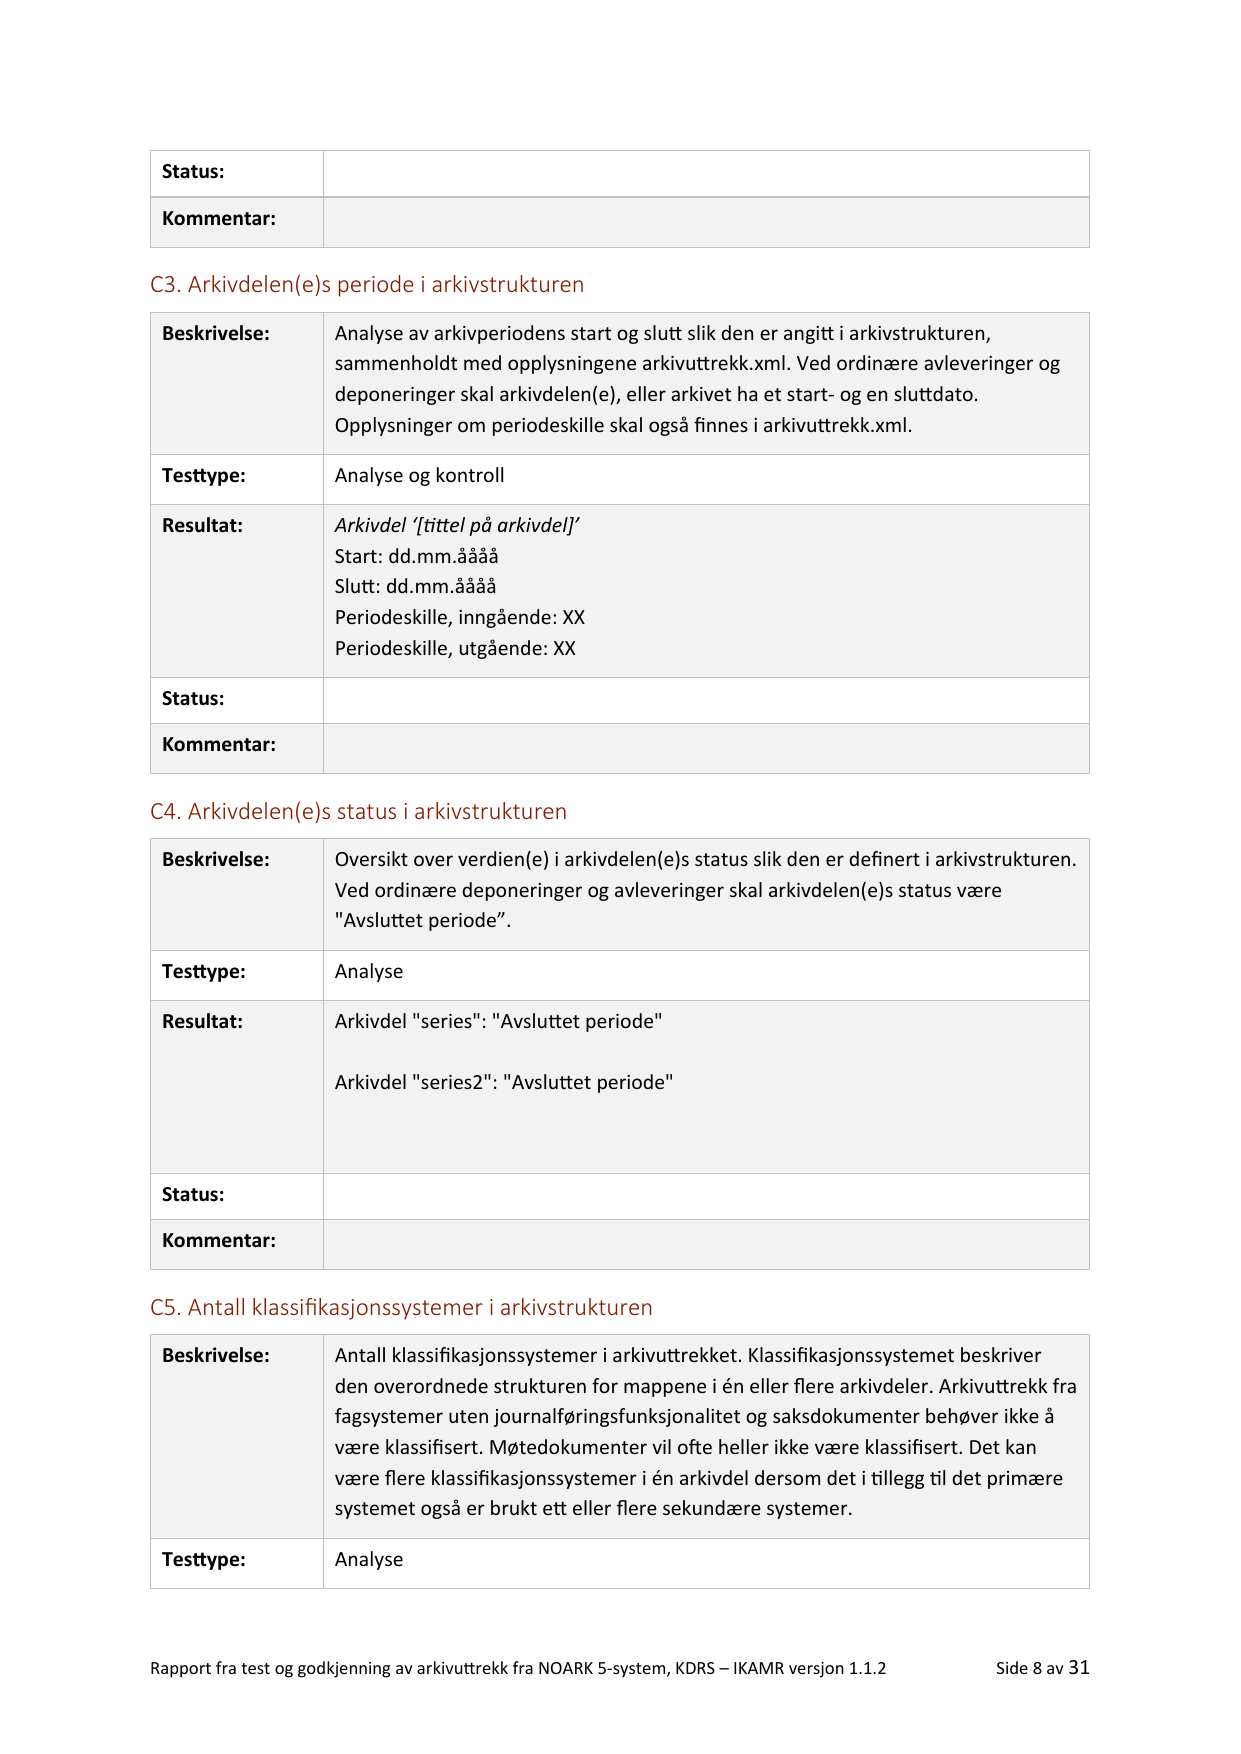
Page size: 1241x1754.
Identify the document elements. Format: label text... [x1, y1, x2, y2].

table_cell [324, 1174, 1089, 1219]
table_cell Resultat: [151, 1001, 323, 1172]
table_cell [324, 724, 1089, 773]
table_cell [324, 678, 1089, 723]
table_header Antall klassifikasjonssystemer i arkivuttrekket. Klassifikasjonssystemet beskriver den overordnede strukturen for mappene i én eller flere arkivdeler. Arkivuttrekk fra fagsystemer uten journalføringsfunksjonalitet og saksdokumenter behøver ikke å være klassifisert. Møtedokumenter vil ofte heller ikke være klassifisert. Det kan være flere klassifikasjonssystemer i én arkivdel dersom det i tillegg til det primære systemet også er brukt ett eller flere sekundære systemer. [324, 1335, 1089, 1537]
table_cell Analyse [324, 951, 1089, 1000]
table_header Analyse av arkivperiodens start og slutt slik den er angitt i arkivstrukturen, sammenholdt med opplysningene arkivuttrekk.xml. Ved ordinære avleveringer og deponeringer skal arkivdelen(e), eller arkivet ha et start- og en sluttdato. Opplysninger om periodeskille skal også finnes i arkivuttrekk.xml. [324, 313, 1089, 454]
table_cell Analyse [324, 1539, 1089, 1588]
table_cell Testtype: [151, 1539, 323, 1588]
table_cell Kommentar: [151, 1220, 323, 1269]
subtitle C3. Arkivdelen(e)s periode i arkivstrukturen [150, 268, 1090, 299]
table_cell Status: [151, 1174, 323, 1219]
table_cell Status: [151, 678, 323, 723]
table_cell [324, 151, 1089, 196]
table_cell Testtype: [151, 951, 323, 1000]
table_header Beskrivelse: [151, 839, 323, 949]
subtitle C5. Antall klassifikasjonssystemer i arkivstrukturen [150, 1291, 1090, 1322]
table_cell Status: [151, 151, 323, 196]
table_header Beskrivelse: [151, 1335, 323, 1537]
table_header Oversikt over verdien(e) i arkivdelen(e)s status slik den er definert i arkivstrukturen. Ved ordinære deponeringer og avleveringer skal arkivdelen(e)s status være "Avsluttet periode”. [324, 839, 1089, 949]
table_cell Kommentar: [151, 724, 323, 773]
table_header Beskrivelse: [151, 313, 323, 454]
table_cell Analyse og kontroll [324, 455, 1089, 504]
table_cell Resultat: [151, 505, 323, 677]
table_cell Testtype: [151, 455, 323, 504]
table_cell [324, 198, 1089, 247]
table_cell Arkivdel ‘[tittel på arkivdel]’ Start: dd.mm.åååå Slutt: dd.mm.åååå Periodeskille, inngående: XX Periodeskille, utgående: XX [324, 505, 1089, 677]
subtitle C4. Arkivdelen(e)s status i arkivstrukturen [150, 795, 1090, 826]
table_cell Kommentar: [151, 198, 323, 247]
table_cell [324, 1220, 1089, 1269]
table_cell Arkivdel "series": "Avsluttet periode" Arkivdel "series2": "Avsluttet periode" [324, 1001, 1089, 1172]
